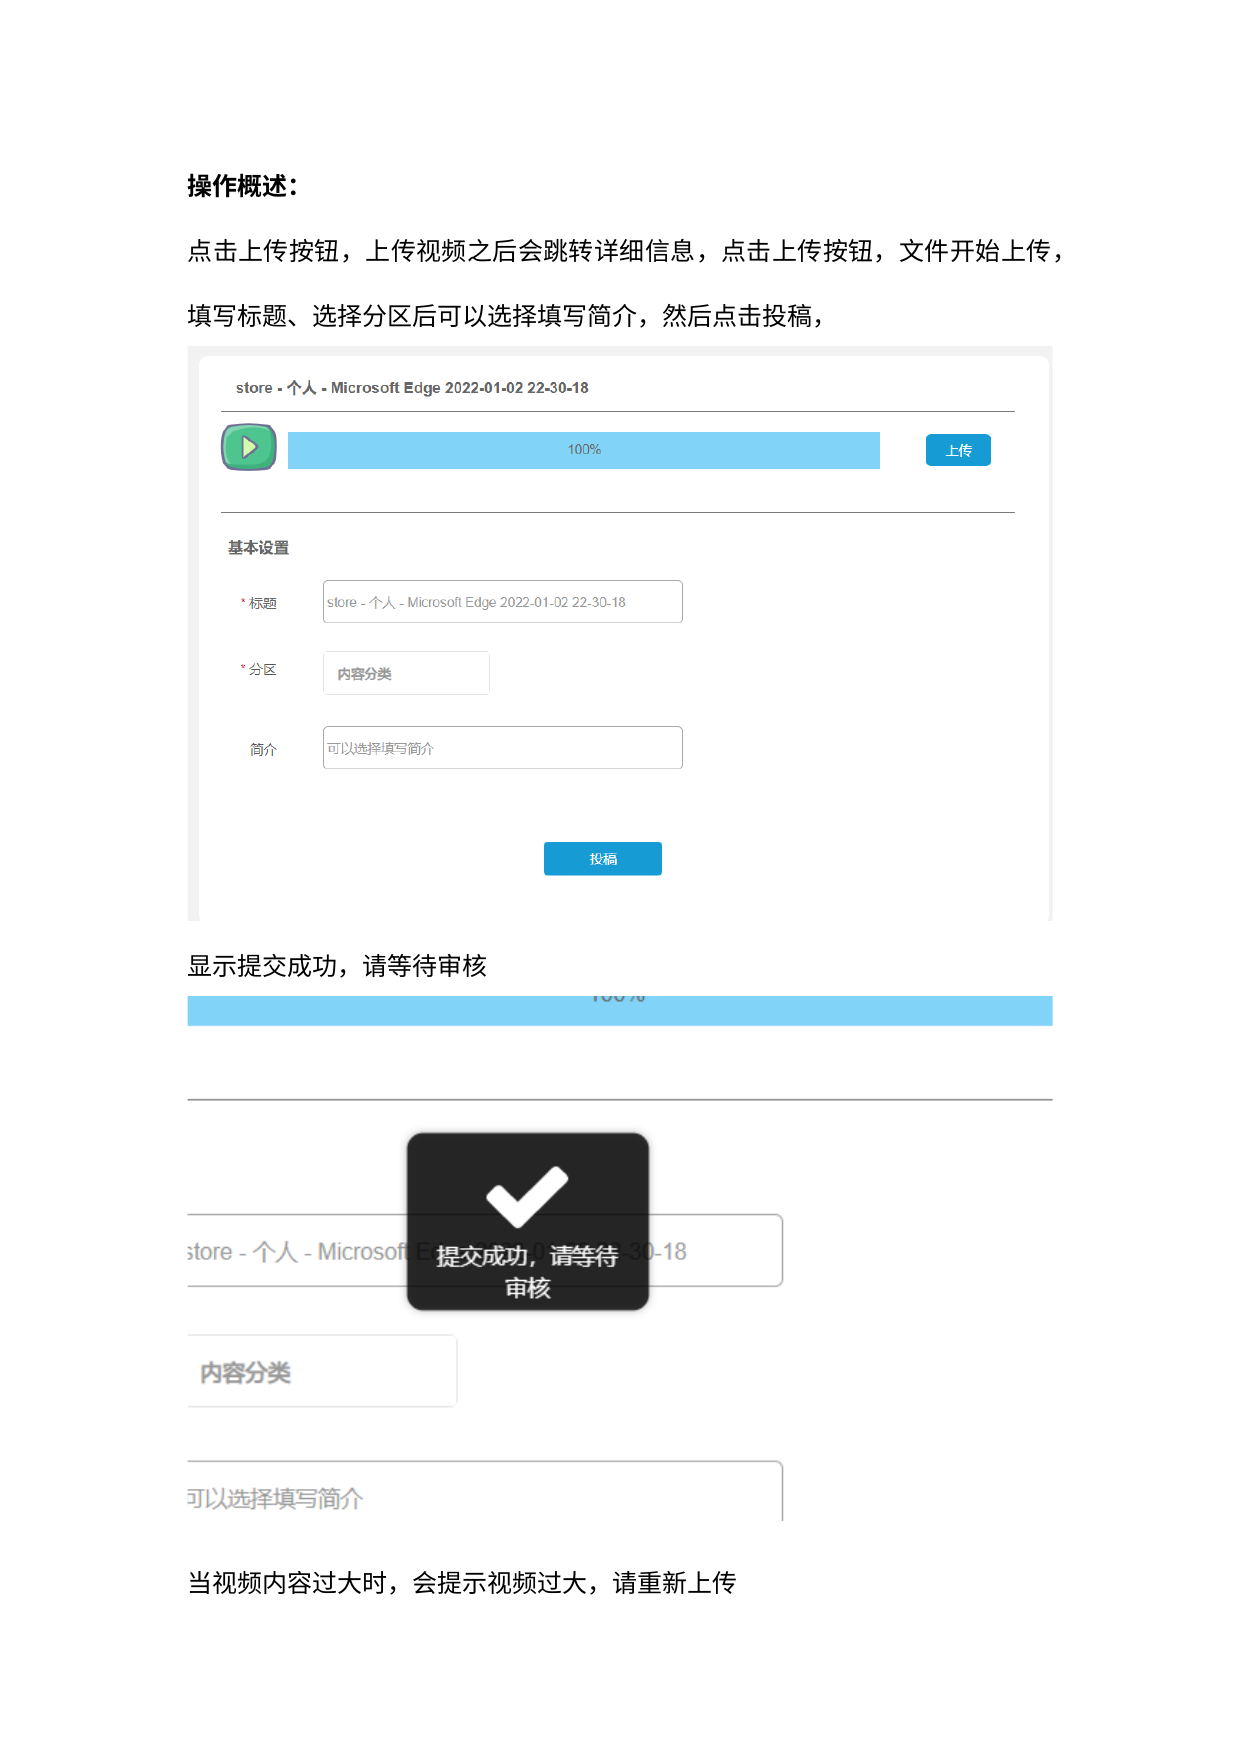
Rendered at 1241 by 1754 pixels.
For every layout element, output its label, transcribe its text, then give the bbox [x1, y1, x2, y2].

text 当视频内容过大时，会提示视频过大，请重新上传 [187, 1549, 1053, 1614]
text 显示提交成功，请等待审核 [187, 932, 1053, 996]
picture [187, 346, 1053, 921]
text 点击上传按钮，上传视频之后会跳转详细信息，点击上传按钮，文件开始上传，填写标题、选择分区后可以选择填写简介，然后点击投稿， [187, 217, 1053, 346]
picture [187, 996, 1053, 1521]
text 操作概述： [187, 152, 1053, 217]
